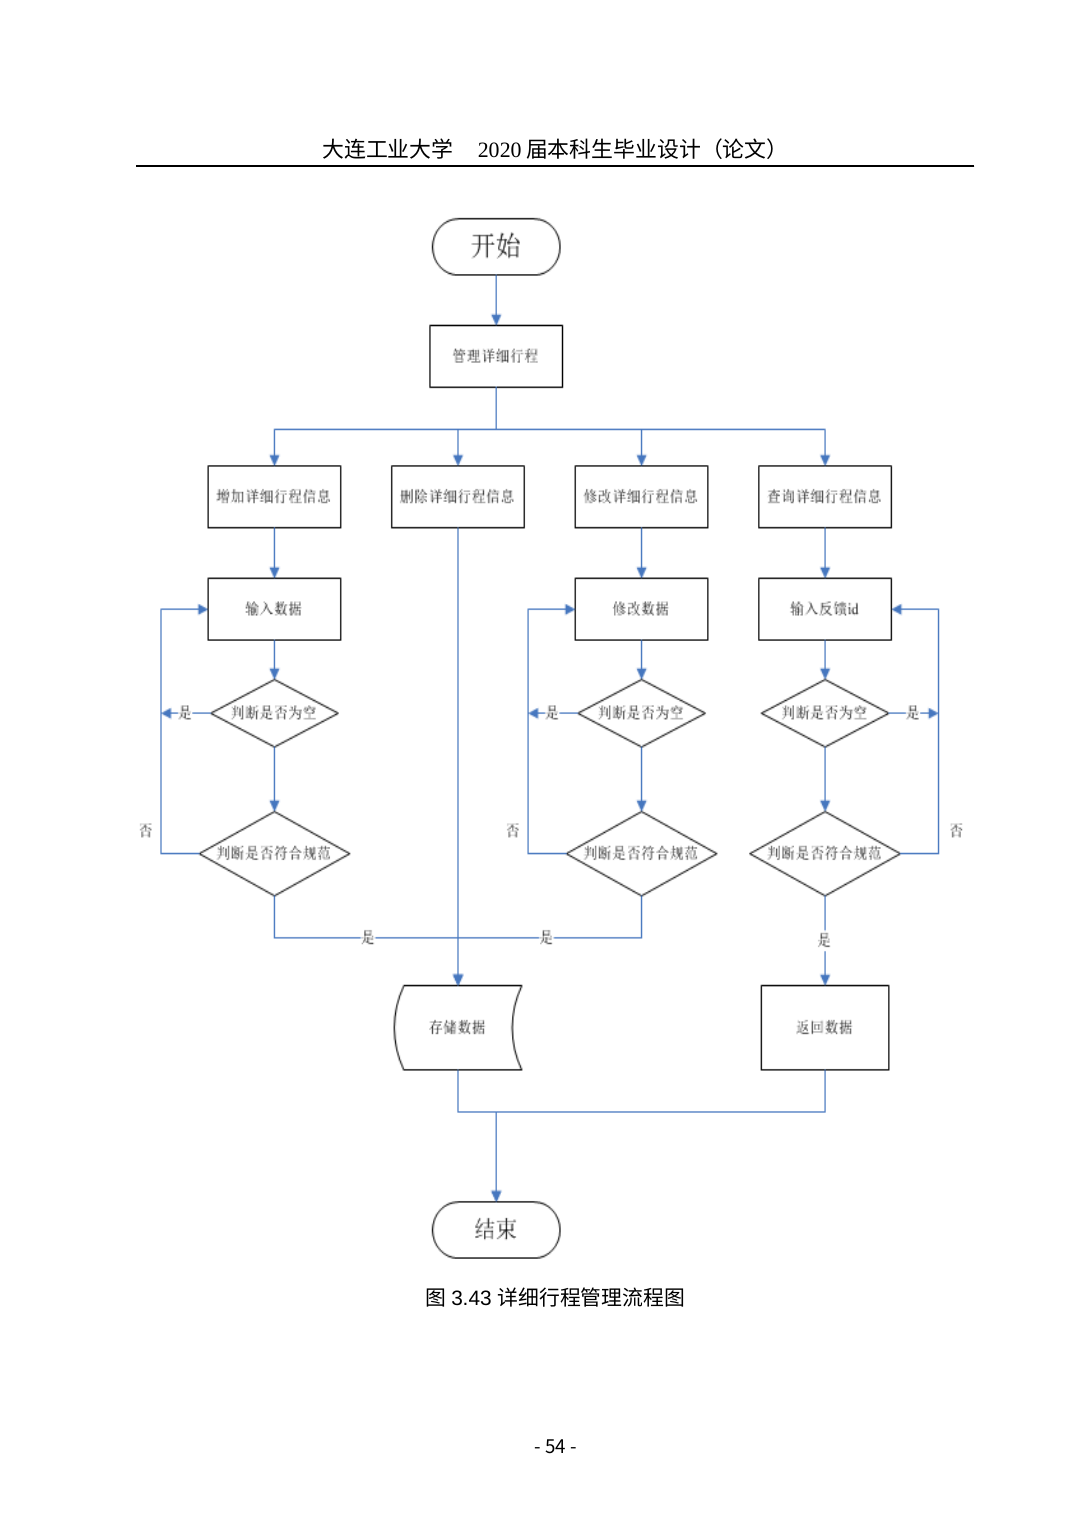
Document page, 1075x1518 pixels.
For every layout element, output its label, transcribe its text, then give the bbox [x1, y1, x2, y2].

picture [136, 207, 975, 1273]
text 图 3.43 详细行程管理流程图 [136, 1280, 974, 1312]
